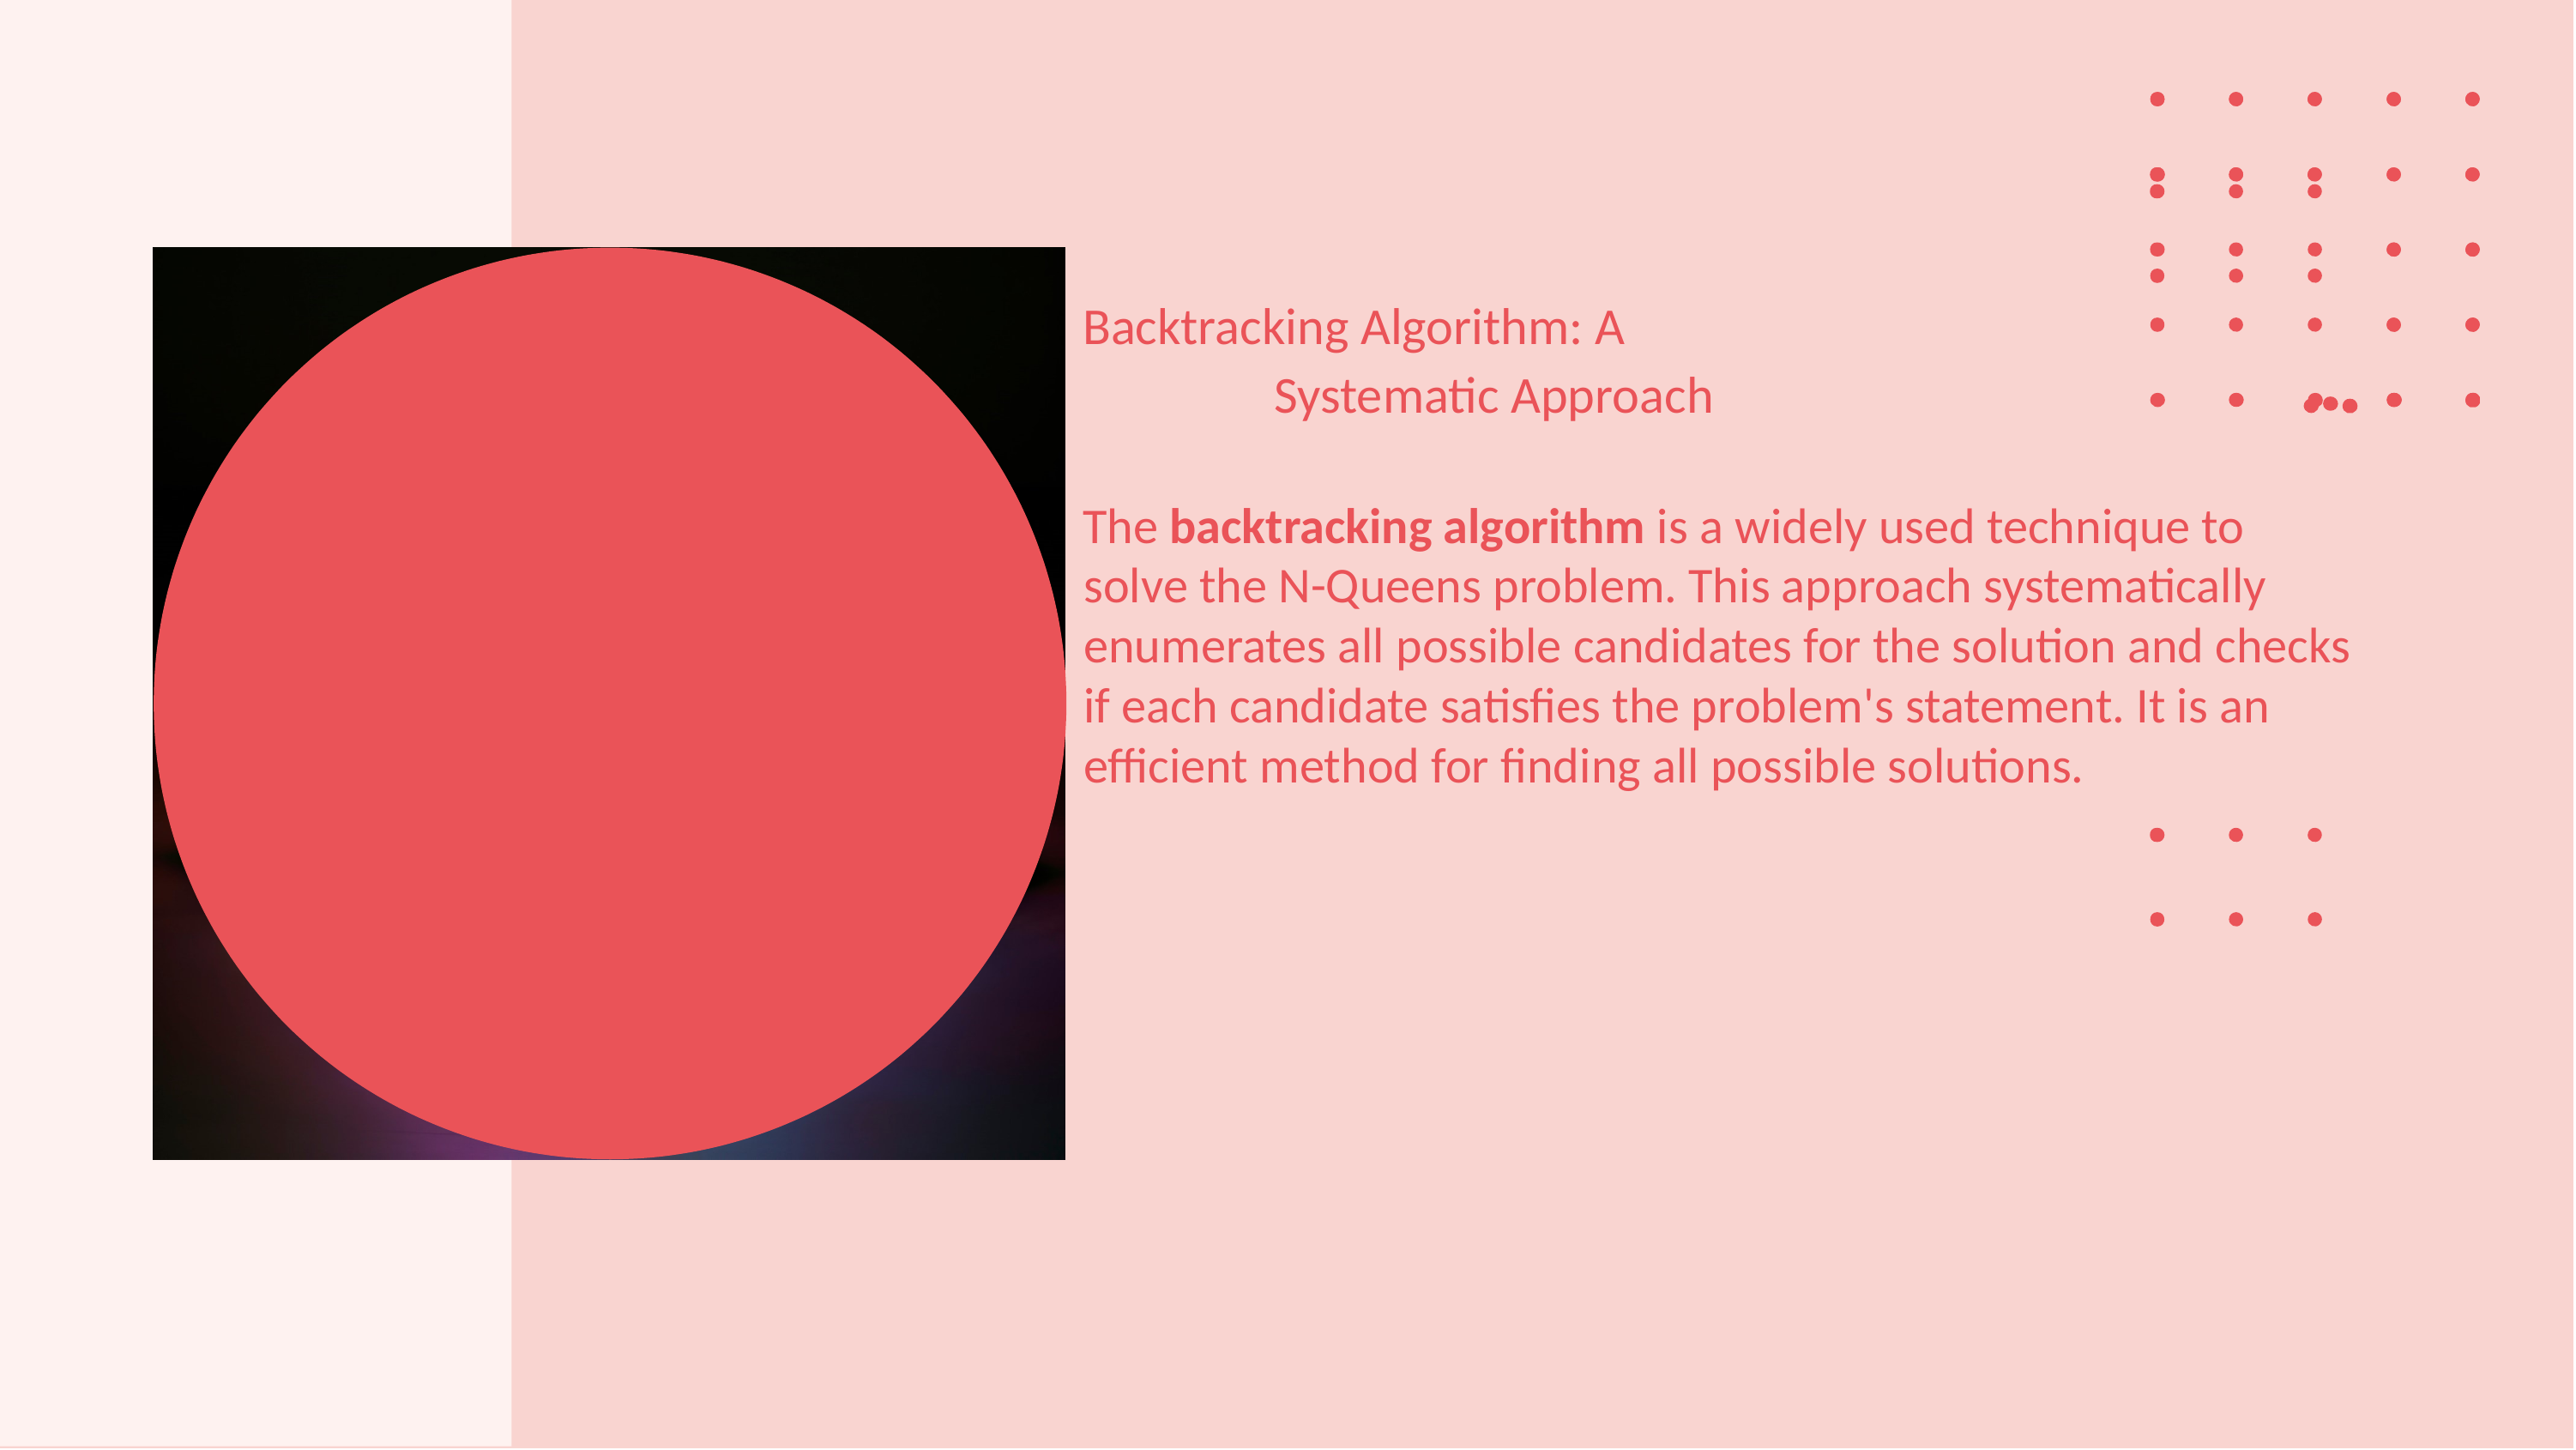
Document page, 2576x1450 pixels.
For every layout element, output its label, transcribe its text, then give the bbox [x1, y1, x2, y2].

picture [153, 247, 597, 1160]
text Systematic Approach [1065, 363, 2357, 426]
text Backtracking Algorithm: A [1065, 294, 2357, 358]
text The backtracking algorithm is a widely used technique to solve the N-Queens problem. This approach systematically enumerates all possible candidates for the solution and checks if each candidate satisfies the problem's statement. It is an efficient method for finding all possible solutions. [1065, 495, 2357, 795]
picture [624, 745, 1065, 1160]
picture [628, 247, 1065, 662]
